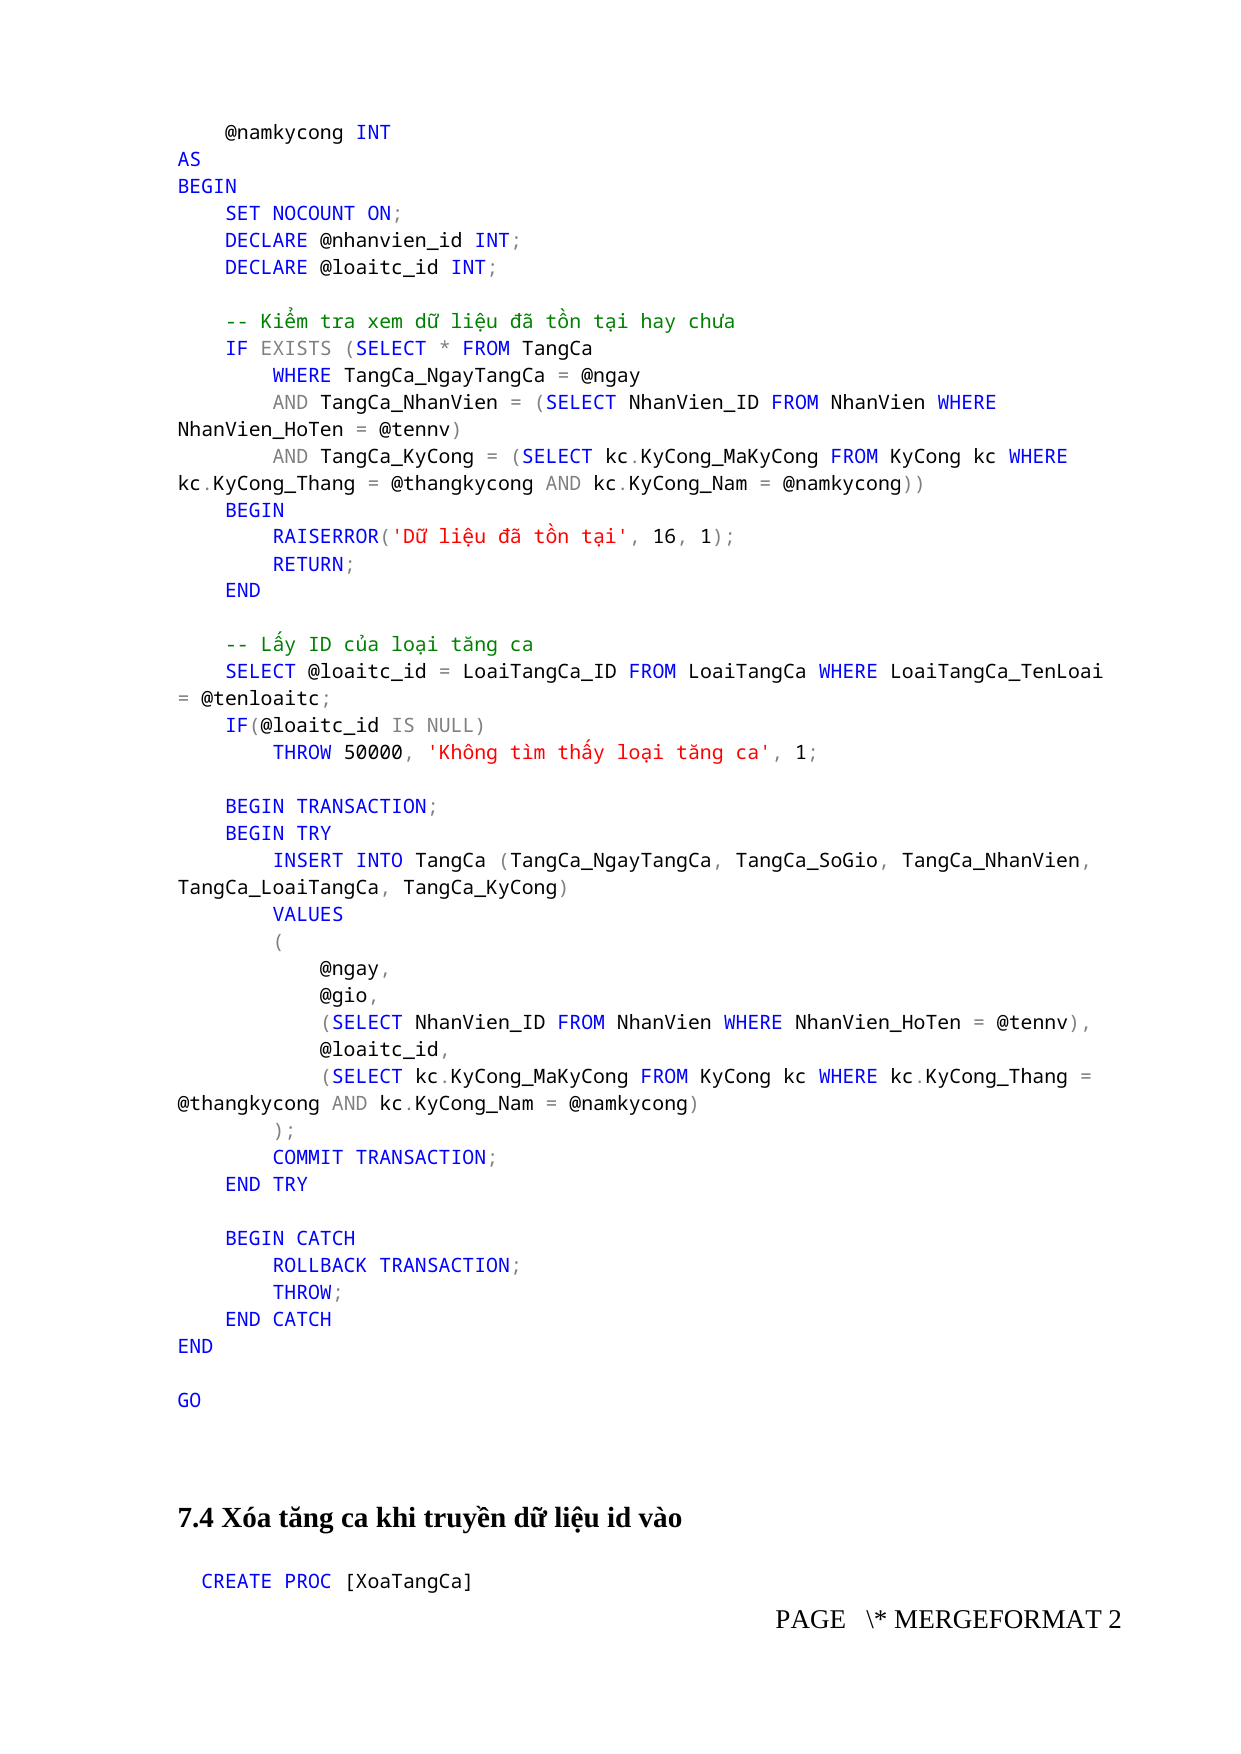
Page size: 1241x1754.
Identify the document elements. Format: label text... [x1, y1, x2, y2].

text @namkycong INT [177, 118, 1122, 145]
text RETURN; [177, 550, 1122, 577]
text @loaitc_id, [177, 1035, 1122, 1062]
text GO [177, 1386, 1122, 1413]
text VALUES [177, 901, 1122, 927]
text AND TangCa_KyCong = (SELECT kc.KyCong_MaKyCong FROM KyCong kc WHERE kc.KyCong_Thang = @thangkycong AND kc.KyCong_Nam = @namkycong)) [177, 442, 1122, 496]
text AS [177, 145, 1122, 172]
text DECLARE @loaitc_id INT; [177, 253, 1122, 280]
text END [177, 577, 1122, 604]
text ( [177, 927, 1122, 954]
text (SELECT NhanVien_ID FROM NhanVien WHERE NhanVien_HoTen = @tennv), [177, 1008, 1122, 1035]
text BEGIN TRY [177, 819, 1122, 847]
text BEGIN TRANSACTION; [177, 793, 1122, 819]
text WHERE TangCa_NgayTangCa = @ngay [177, 361, 1122, 388]
text END [177, 1332, 1122, 1359]
text RAISERROR('Dữ liệu đã tồn tại', 16, 1); [177, 523, 1122, 550]
text SELECT @loaitc_id = LoaiTangCa_ID FROM LoaiTangCa WHERE LoaiTangCa_TenLoai = @tenloaitc; [177, 658, 1122, 712]
text @ngay, [177, 954, 1122, 981]
text BEGIN CATCH [177, 1224, 1122, 1251]
text IF(@loaitc_id IS NULL) [177, 712, 1122, 739]
text -- Kiểm tra xem dữ liệu đã tồn tại hay chưa [177, 307, 1122, 334]
text -- Lấy ID của loại tăng ca [177, 631, 1122, 658]
text INSERT INTO TangCa (TangCa_NgayTangCa, TangCa_SoGio, TangCa_NhanVien, TangCa_LoaiTangCa, TangCa_KyCong) [177, 847, 1122, 901]
text @gio, [177, 981, 1122, 1008]
text END TRY [177, 1170, 1122, 1197]
text 7.4 Xóa tăng ca khi truyền dữ liệu id vào [177, 1500, 1122, 1534]
text ROLLBACK TRANSACTION; [177, 1251, 1122, 1278]
text CREATE PROC [XoaTangCa] [177, 1567, 1122, 1594]
text DECLARE @nhanvien_id INT; [177, 226, 1122, 253]
text (SELECT kc.KyCong_MaKyCong FROM KyCong kc WHERE kc.KyCong_Thang = @thangkycong AND kc.KyCong_Nam = @namkycong) [177, 1062, 1122, 1116]
text THROW; [177, 1278, 1122, 1305]
text BEGIN [177, 496, 1122, 523]
text END CATCH [177, 1305, 1122, 1332]
text ); [177, 1116, 1122, 1143]
text IF EXISTS (SELECT * FROM TangCa [177, 334, 1122, 361]
text COMMIT TRANSACTION; [177, 1143, 1122, 1170]
text BEGIN [177, 172, 1122, 199]
text THROW 50000, 'Không tìm thấy loại tăng ca', 1; [177, 739, 1122, 766]
text SET NOCOUNT ON; [177, 199, 1122, 226]
text AND TangCa_NhanVien = (SELECT NhanVien_ID FROM NhanVien WHERE NhanVien_HoTen = @tennv) [177, 388, 1122, 442]
